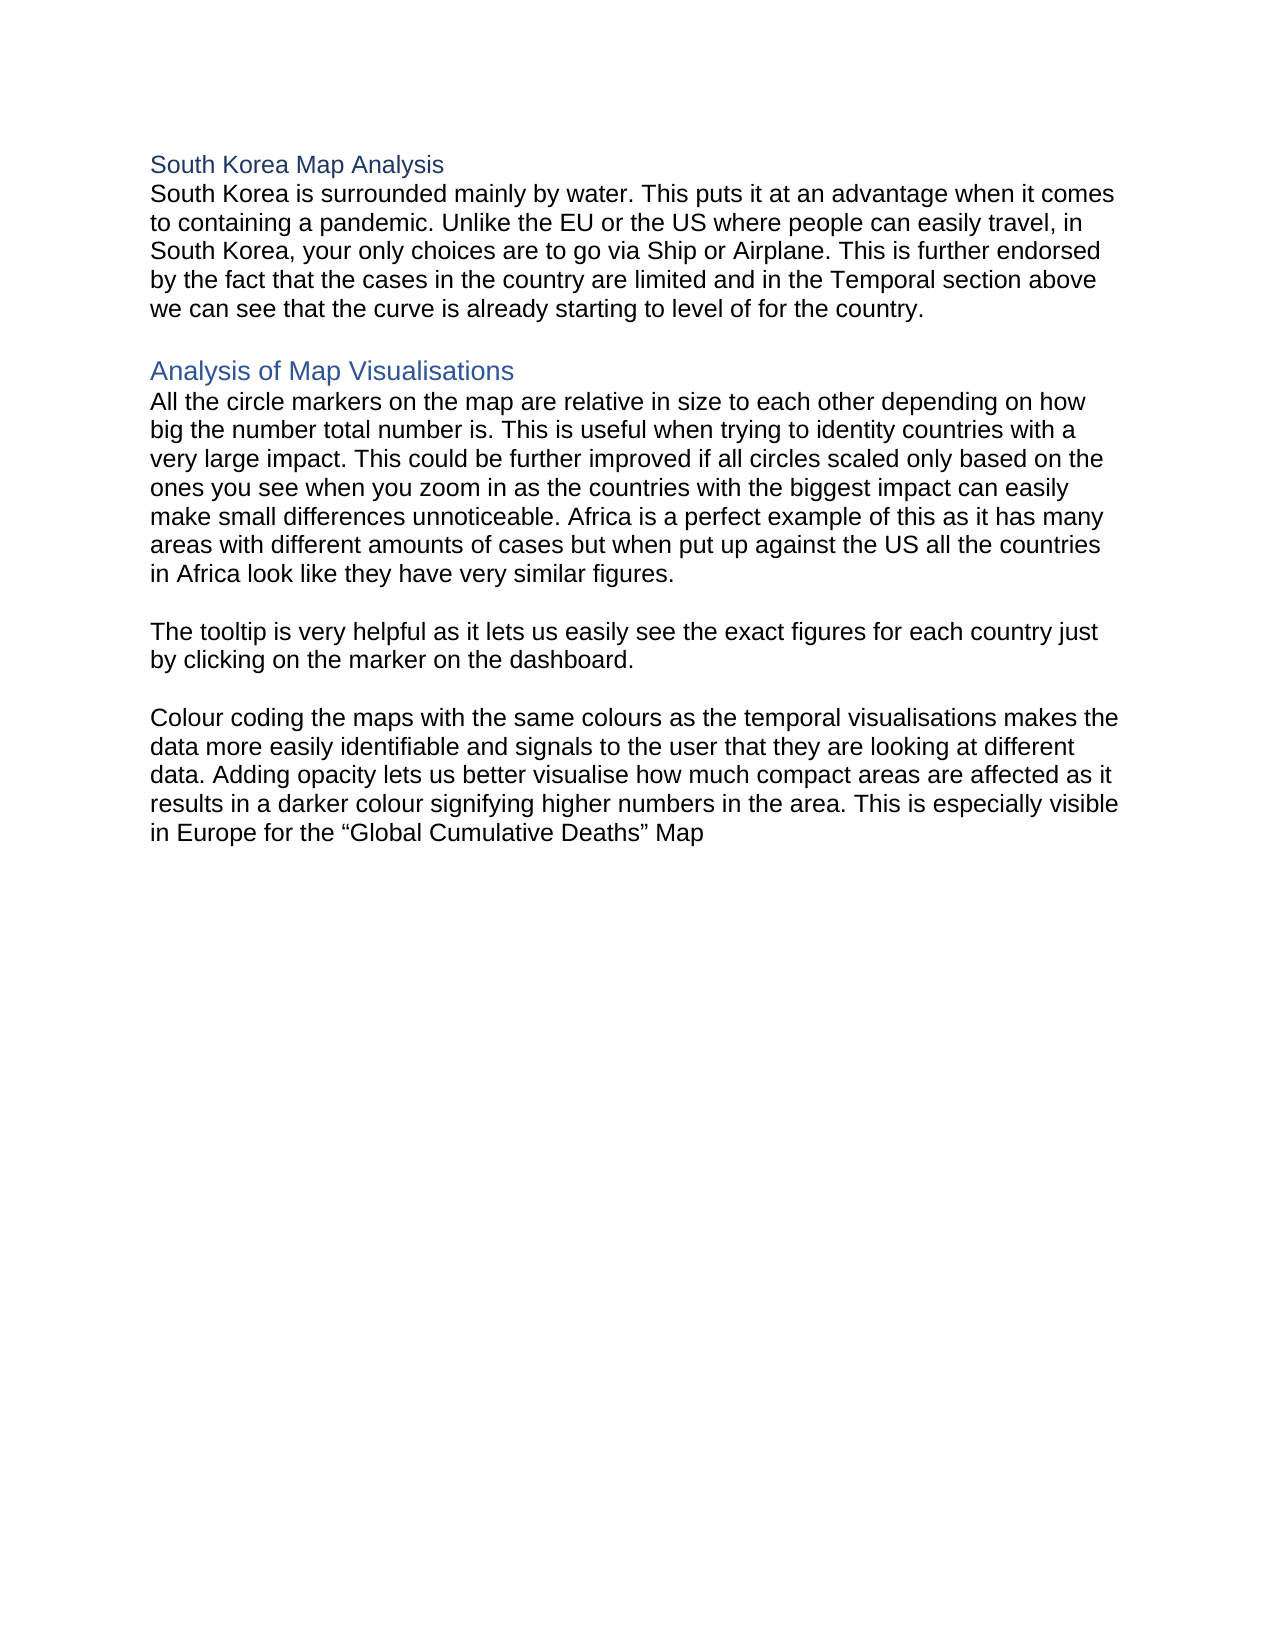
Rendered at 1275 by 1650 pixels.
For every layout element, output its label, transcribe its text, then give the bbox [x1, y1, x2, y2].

text The tooltip is very helpful as it lets us easily see the exact figures for each country just by clicking on the marker on the dashboard. [150, 617, 1125, 674]
subtitle South Korea Map Analysis [150, 150, 1125, 179]
text Colour coding the maps with the same colours as the temporal visualisations makes the data more easily identifiable and signals to the user that they are looking at different data. Adding opacity lets us better visualise how much compact areas are affected as it results in a darker colour signifying higher numbers in the area. This is especially visible in Europe for the “Global Cumulative Deaths” Map [150, 703, 1125, 847]
text South Korea is surrounded mainly by water. This puts it at an advantage when it comes to containing a pandemic. Unlike the EU or the US where people can easily travel, in South Korea, your only choices are to go via Ship or Airplane. This is further endorsed by the fact that the cases in the country are limited and in the Temporal section above we can see that the curve is already starting to level of for the country. [150, 179, 1125, 322]
text All the circle markers on the map are relative in size to each other depending on how big the number total number is. This is useful when trying to identity countries with a very large impact. This could be further improved if all circles scaled only based on the ones you see when you zoom in as the countries with the biggest impact can easily make small differences unnoticeable. Africa is a perfect example of this as it has many areas with different amounts of cases but when put up against the US all the countries in Africa look like they have very similar figures. [150, 387, 1125, 588]
subtitle Analysis of Map Visualisations [150, 355, 1125, 387]
